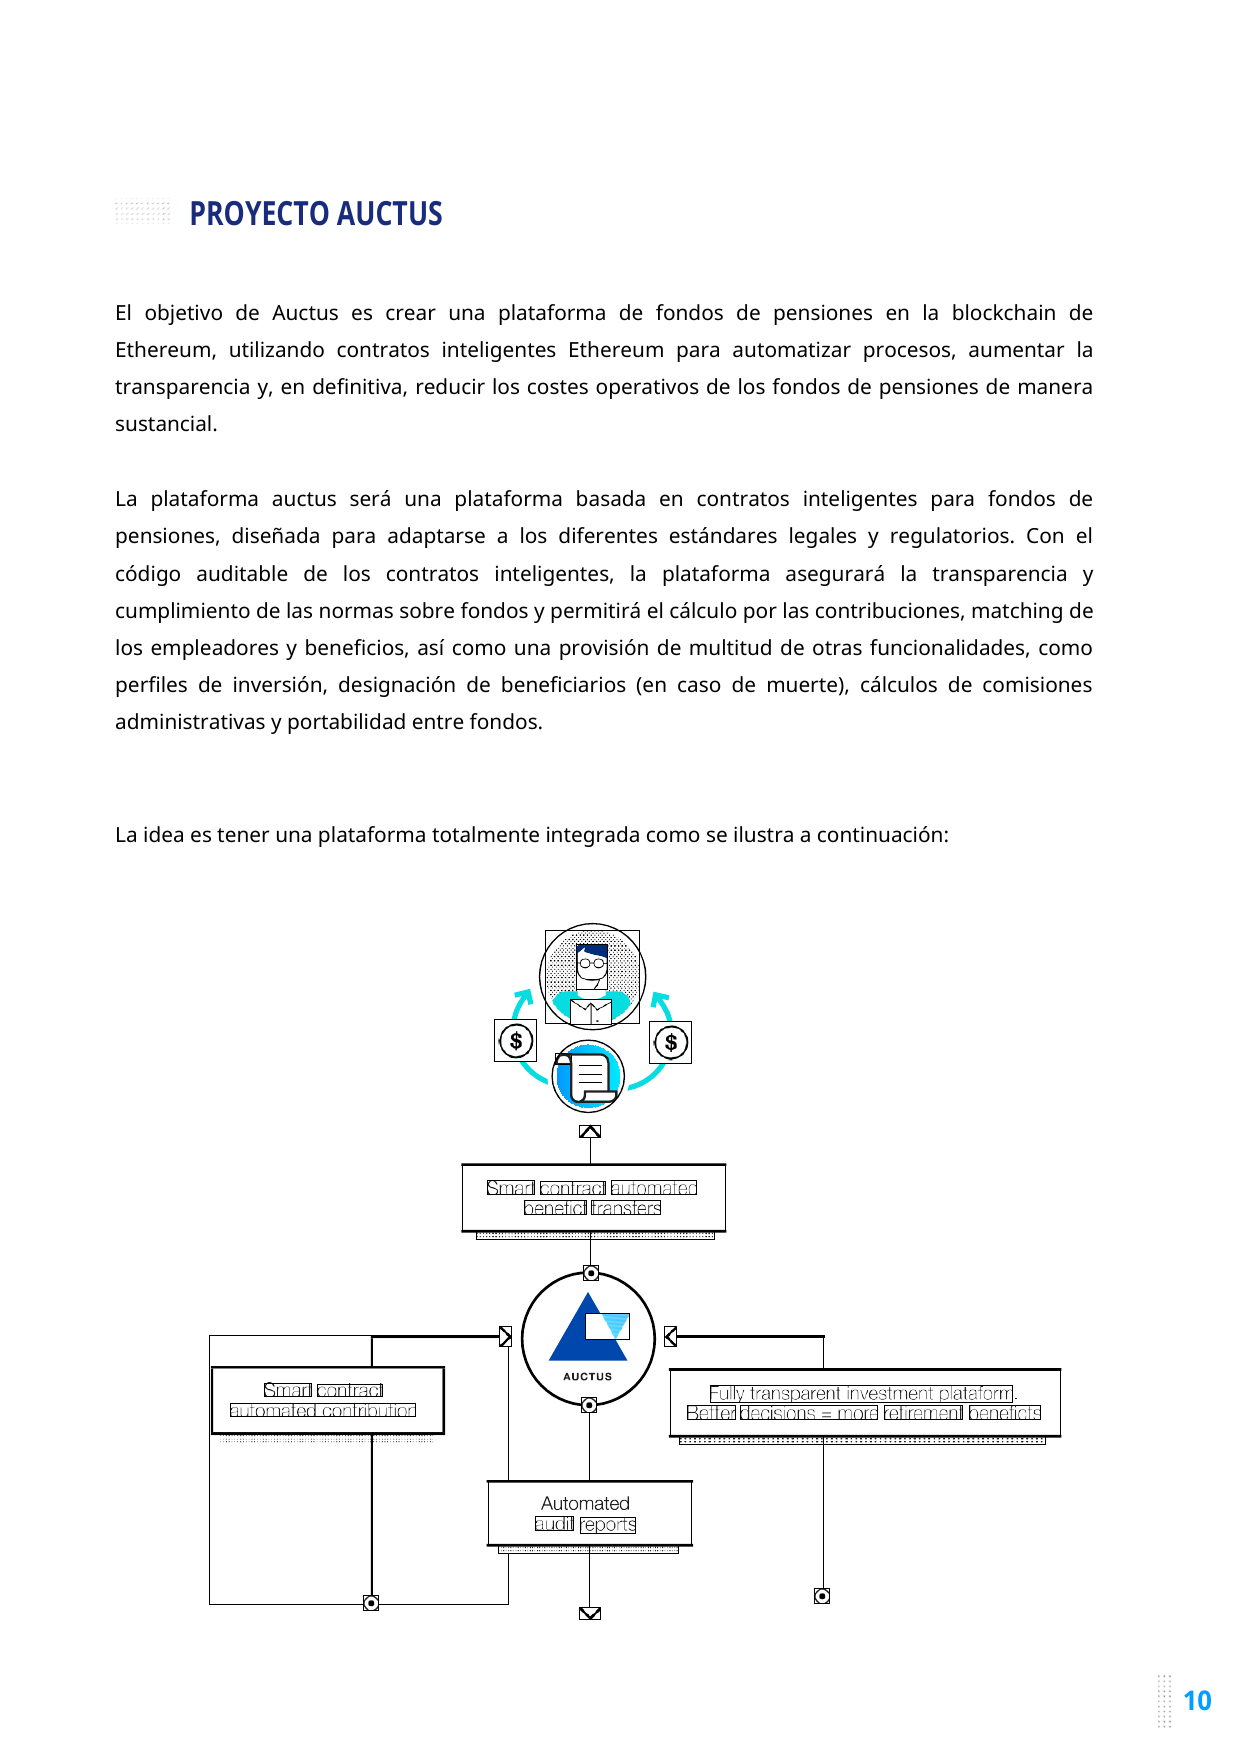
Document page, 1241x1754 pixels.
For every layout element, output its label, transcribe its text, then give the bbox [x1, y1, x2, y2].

picture [650, 1022, 691, 1063]
picture [584, 1266, 598, 1280]
picture [546, 931, 639, 1023]
picture [571, 1000, 611, 1024]
picture [477, 1233, 590, 1239]
picture [623, 931, 639, 947]
picture [680, 1438, 823, 1444]
picture [500, 1327, 511, 1346]
subtitle PROYECTO AUCTUS [189, 190, 1221, 235]
picture [364, 1596, 378, 1610]
picture [546, 931, 562, 948]
picture [580, 1608, 600, 1619]
picture [488, 1181, 534, 1194]
picture [622, 1006, 639, 1023]
text El objetivo de Auctus es crear una plataforma de fondos de pensiones en la blockchain de Ethereum, utilizando contratos inteligentes Ethereum para automatizar procesos, aumentar la transparencia y, en definitiva, reducir los costes operativos de los fondos de pensiones de manera sustancial. [115, 298, 1094, 438]
picture [612, 1181, 696, 1194]
picture [711, 1386, 1012, 1402]
picture [580, 1126, 600, 1137]
text La idea es tener una plataforma totalmente integrada como se ilustra a continuación: [115, 820, 1221, 848]
picture [525, 1201, 586, 1214]
picture [536, 1517, 573, 1530]
picture [210, 1336, 508, 1604]
picture [546, 1005, 563, 1023]
picture [499, 1547, 589, 1553]
picture [582, 1398, 596, 1412]
picture [581, 1518, 635, 1533]
picture [586, 1314, 629, 1339]
text La plataforma auctus será una plataforma basada en contratos inteligentes para fondos de pensiones, diseñada para adaptarse a los diferentes estándares legales y regulatorios. Con el código auditable de los contratos inteligentes, la plataforma asegurará la transparencia y cumplimiento de las normas sobre fondos y permitirá el cálculo por las contribuciones, matching de los empleadores y beneficios, así como una provisión de multitud de otras funcionalidades, como perfiles de inversión, designación de beneficiarios (en caso de muerte), cálculos de comisiones administrativas y portabilidad entre fondos. [115, 484, 1094, 736]
picture [815, 1589, 829, 1603]
picture [1158, 1673, 1172, 1728]
picture [592, 1201, 660, 1214]
picture [556, 1054, 569, 1064]
picture [824, 1438, 1045, 1444]
picture [541, 1182, 605, 1194]
picture [590, 1547, 678, 1553]
picture [495, 1020, 536, 1061]
picture [113, 198, 171, 224]
picture [591, 1233, 714, 1239]
picture [885, 1406, 962, 1419]
picture [665, 1327, 676, 1346]
picture [741, 1406, 877, 1419]
picture [688, 1406, 735, 1419]
picture [970, 1406, 1040, 1419]
